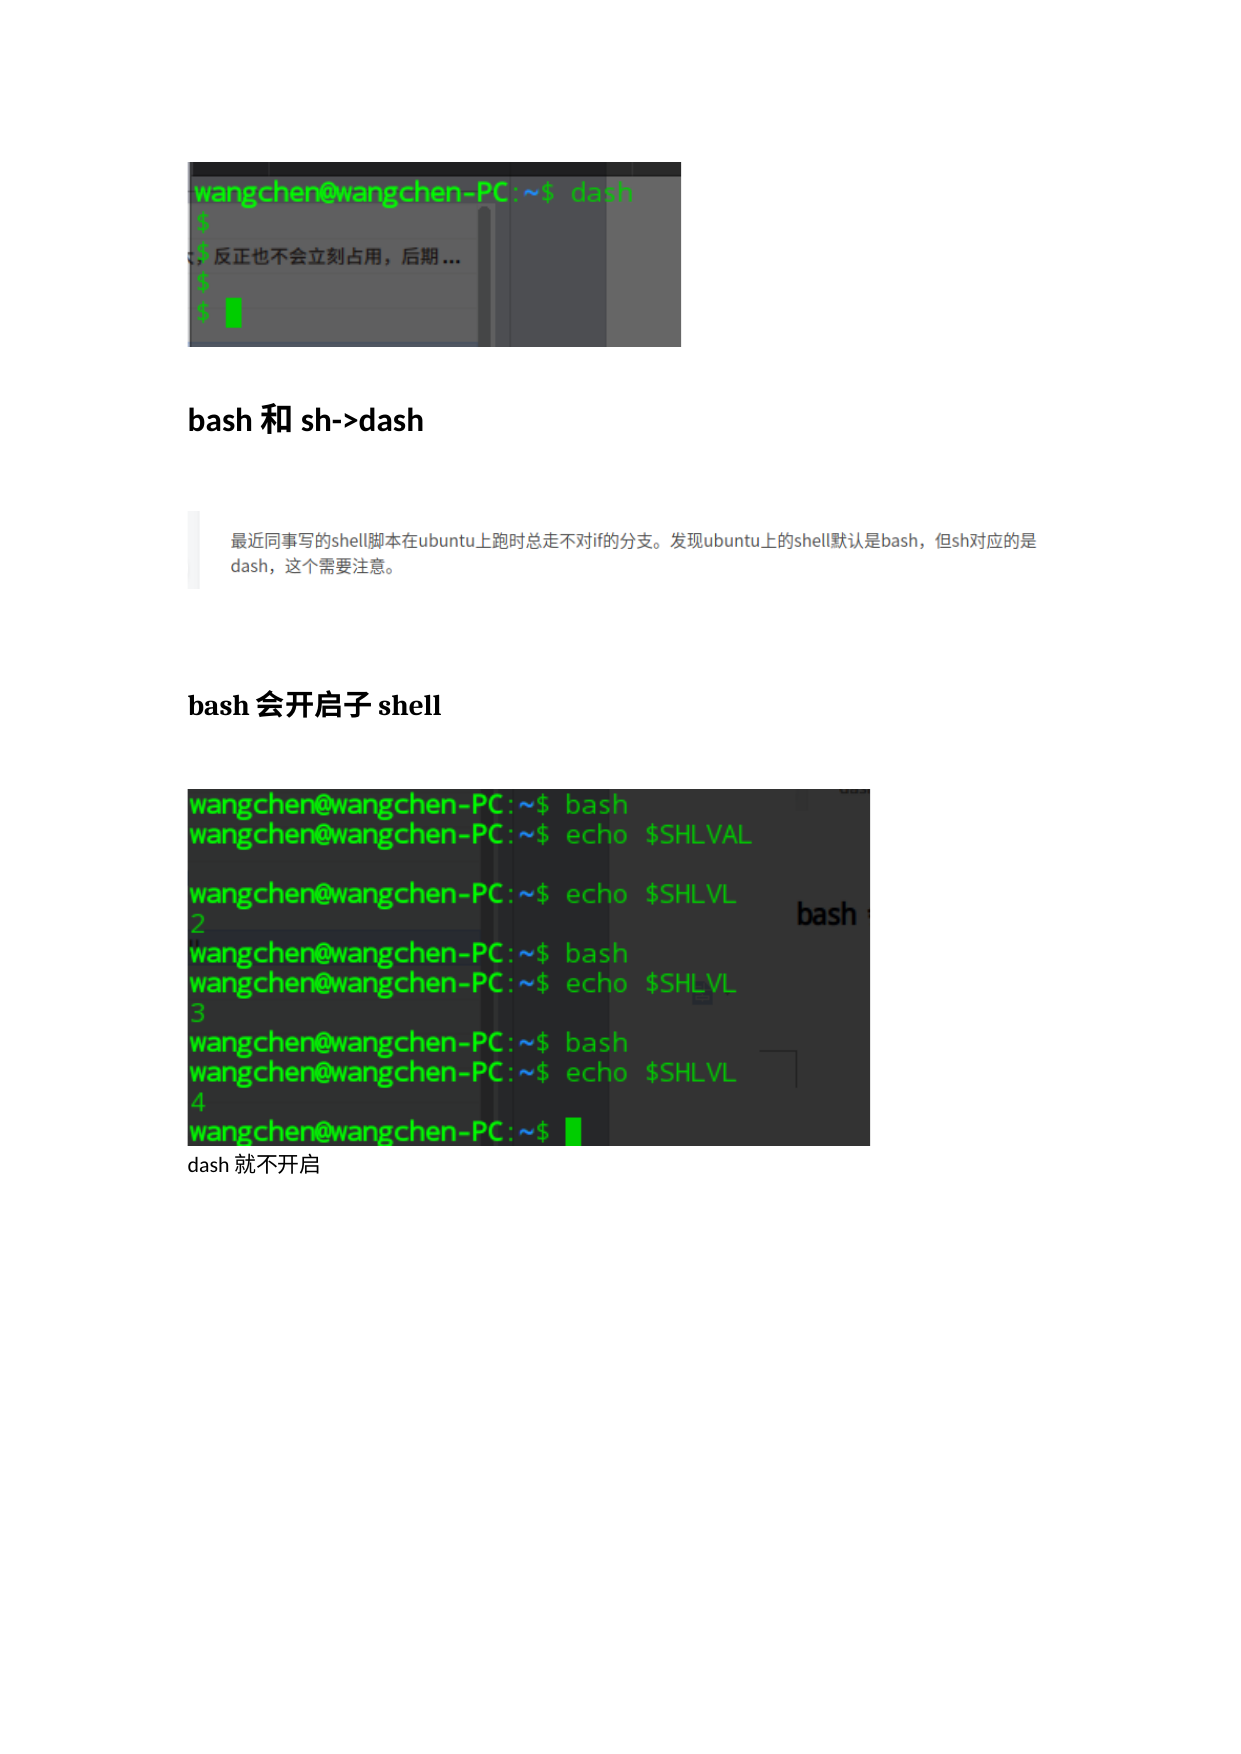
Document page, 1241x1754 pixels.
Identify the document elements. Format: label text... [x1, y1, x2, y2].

text dash就不开启 [187, 1147, 1053, 1179]
subtitle bash会开启子shell [187, 670, 1053, 735]
picture [187, 789, 871, 1146]
picture [187, 162, 682, 347]
picture [187, 511, 1053, 589]
subtitle bash 和sh->dash [187, 384, 1053, 449]
